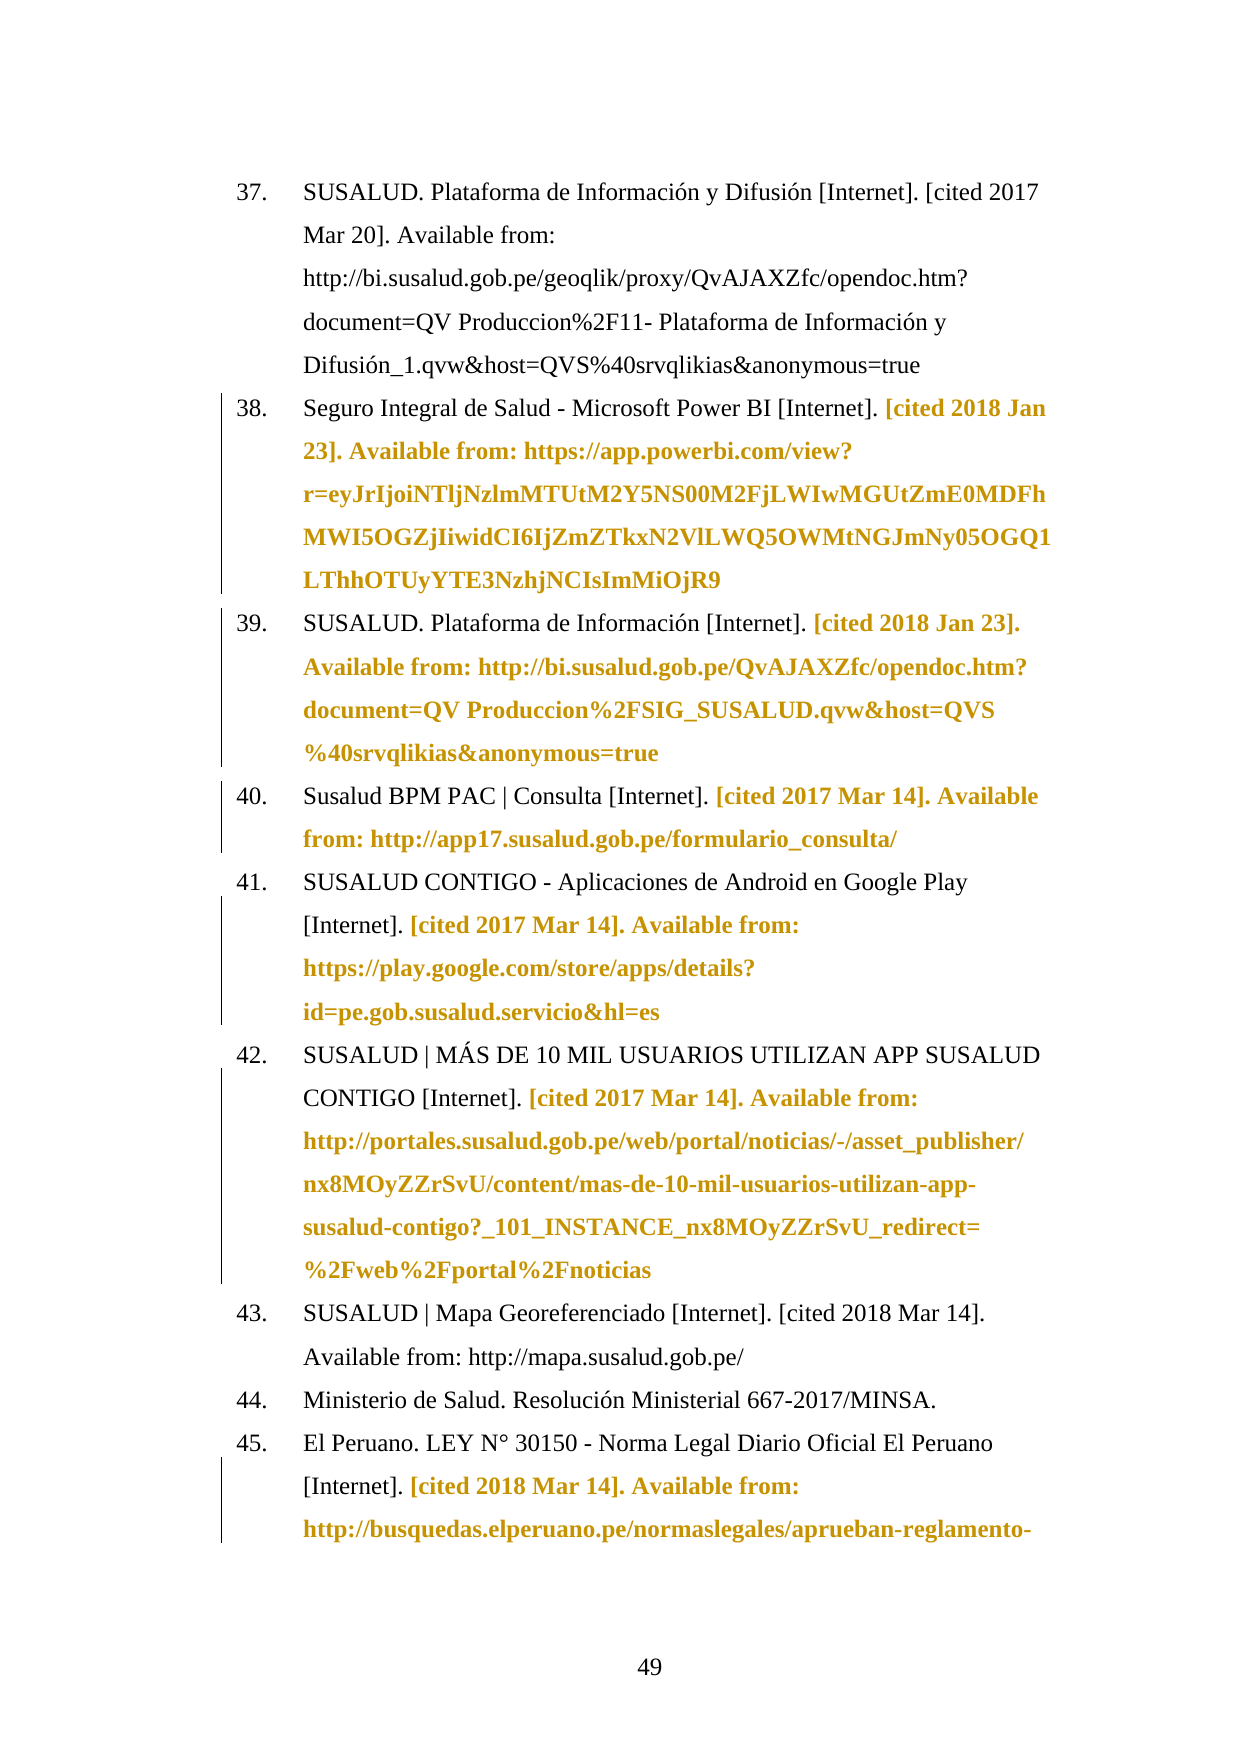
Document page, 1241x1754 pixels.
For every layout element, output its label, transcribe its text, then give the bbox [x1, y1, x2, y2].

text 37. SUSALUD. Plataforma de Información y Difusión [Internet]. [cited 2017 Mar 20]. Available from: http://bi.susalud.gob.pe/geoqlik/proxy/QvAJAXZfc/opendoc.htm?document=QV Produccion%2F11- Plataforma de Información y Difusión_1.qvw&host=QVS%40srvqlikias&anonymous=true [236, 177, 1063, 378]
text 42. SUSALUD | MÁS DE 10 MIL USUARIOS UTILIZAN APP SUSALUD CONTIGO [Internet]. [cited 2017 Mar 14]. Available from: http://portales.susalud.gob.pe/web/portal/noticias/-/asset_publisher/nx8MOyZZrSvU/content/mas-de-10-mil-usuarios-utilizan-app-susalud-contigo?_101_INSTANCE_nx8MOyZZrSvU_redirect=%2Fweb%2Fportal%2Fnoticias [236, 1040, 1063, 1284]
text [236, 1428, 1063, 1543]
text 40. Susalud BPM PAC | Consulta [Internet]. [cited 2017 Mar 14]. Available from: http://app17.susalud.gob.pe/formulario_consulta/ [236, 781, 1063, 853]
text 41. SUSALUD CONTIGO - Aplicaciones de Android en Google Play [Internet]. [cited 2017 Mar 14]. Available from: https://play.google.com/store/apps/details?id=pe.gob.susalud.servicio&hl=es [236, 867, 1063, 1025]
text 43. SUSALUD | Mapa Georeferenciado [Internet]. [cited 2018 Mar 14]. Available from: http://mapa.susalud.gob.pe/ [236, 1298, 1063, 1370]
text 38. Seguro Integral de Salud - Microsoft Power BI [Internet]. [cited 2018 Jan 23]. Available from: https://app.powerbi.com/view?r=eyJrIjoiNTljNzlmMTUtM2Y5NS00M2FjLWIwMGUtZmE0MDFhMWI5OGZjIiwidCI6IjZmZTkxN2VlLWQ5OWMtNGJmNy05OGQ1LThhOTUyYTE3NzhjNCIsImMiOjR9 [236, 393, 1063, 594]
text 39. SUSALUD. Plataforma de Información [Internet]. [cited 2018 Jan 23]. Available from: http://bi.susalud.gob.pe/QvAJAXZfc/opendoc.htm?document=QV Produccion%2FSIG_SUSALUD.qvw&host=QVS%40srvqlikias&anonymous=true [236, 608, 1063, 767]
text 44. Ministerio de Salud. Resolución Ministerial 667-2017/MINSA. [236, 1385, 1063, 1413]
